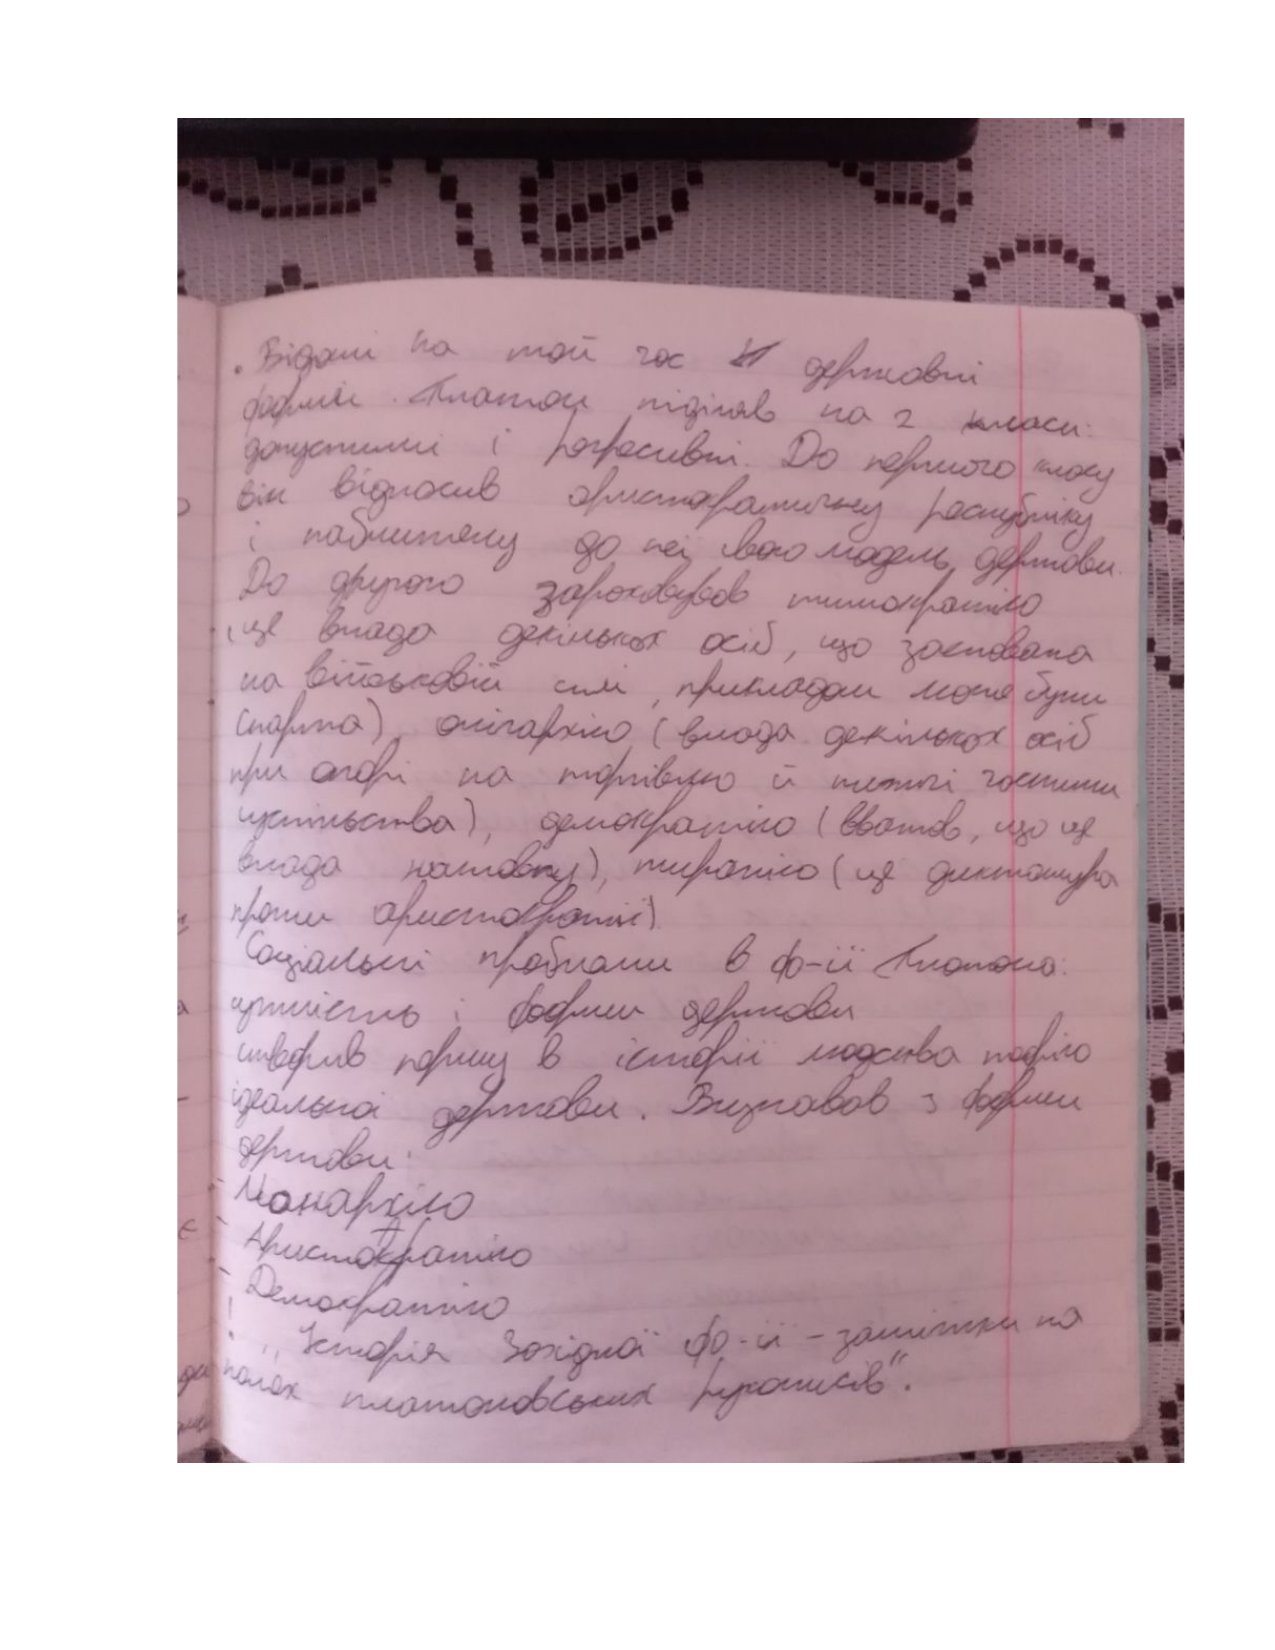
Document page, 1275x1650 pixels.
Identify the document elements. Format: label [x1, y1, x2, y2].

picture [177, 118, 1185, 1463]
